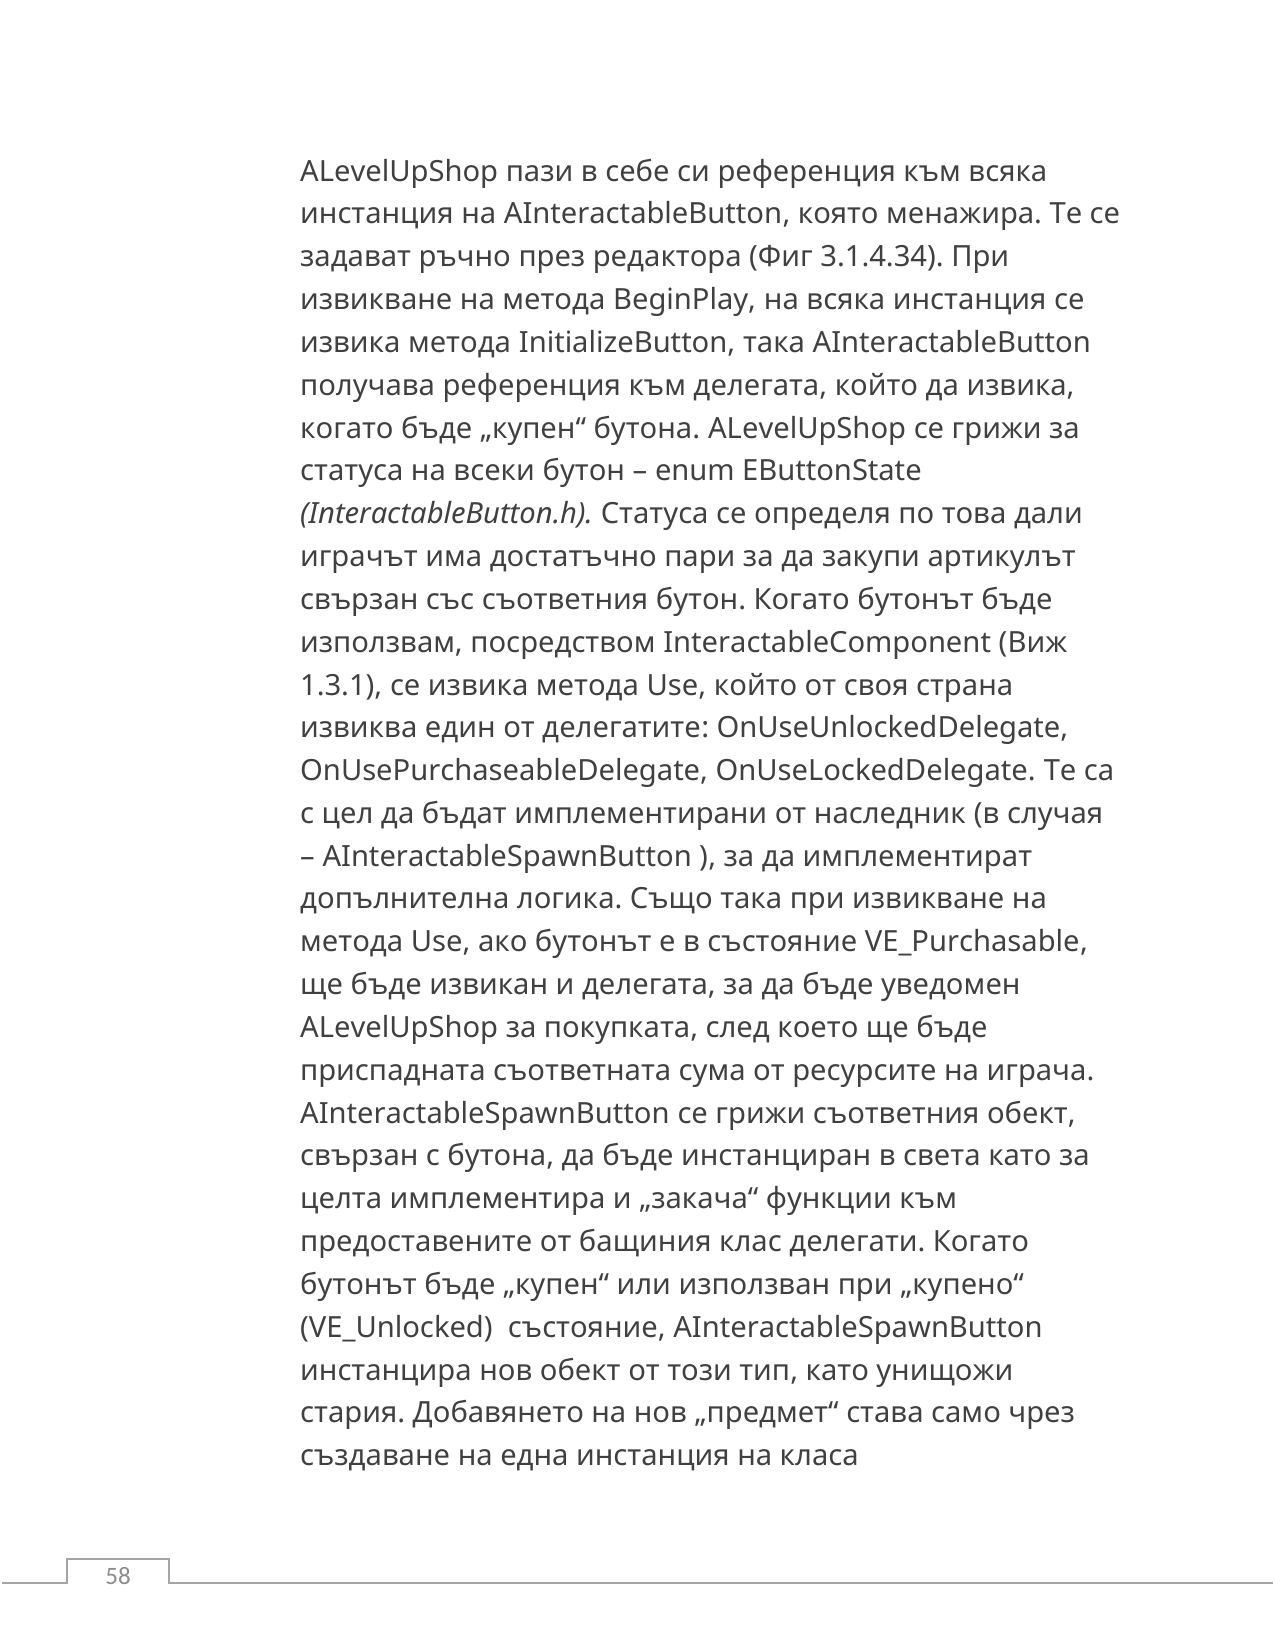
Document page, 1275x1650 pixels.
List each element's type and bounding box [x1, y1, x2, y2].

text [300, 150, 1125, 1474]
